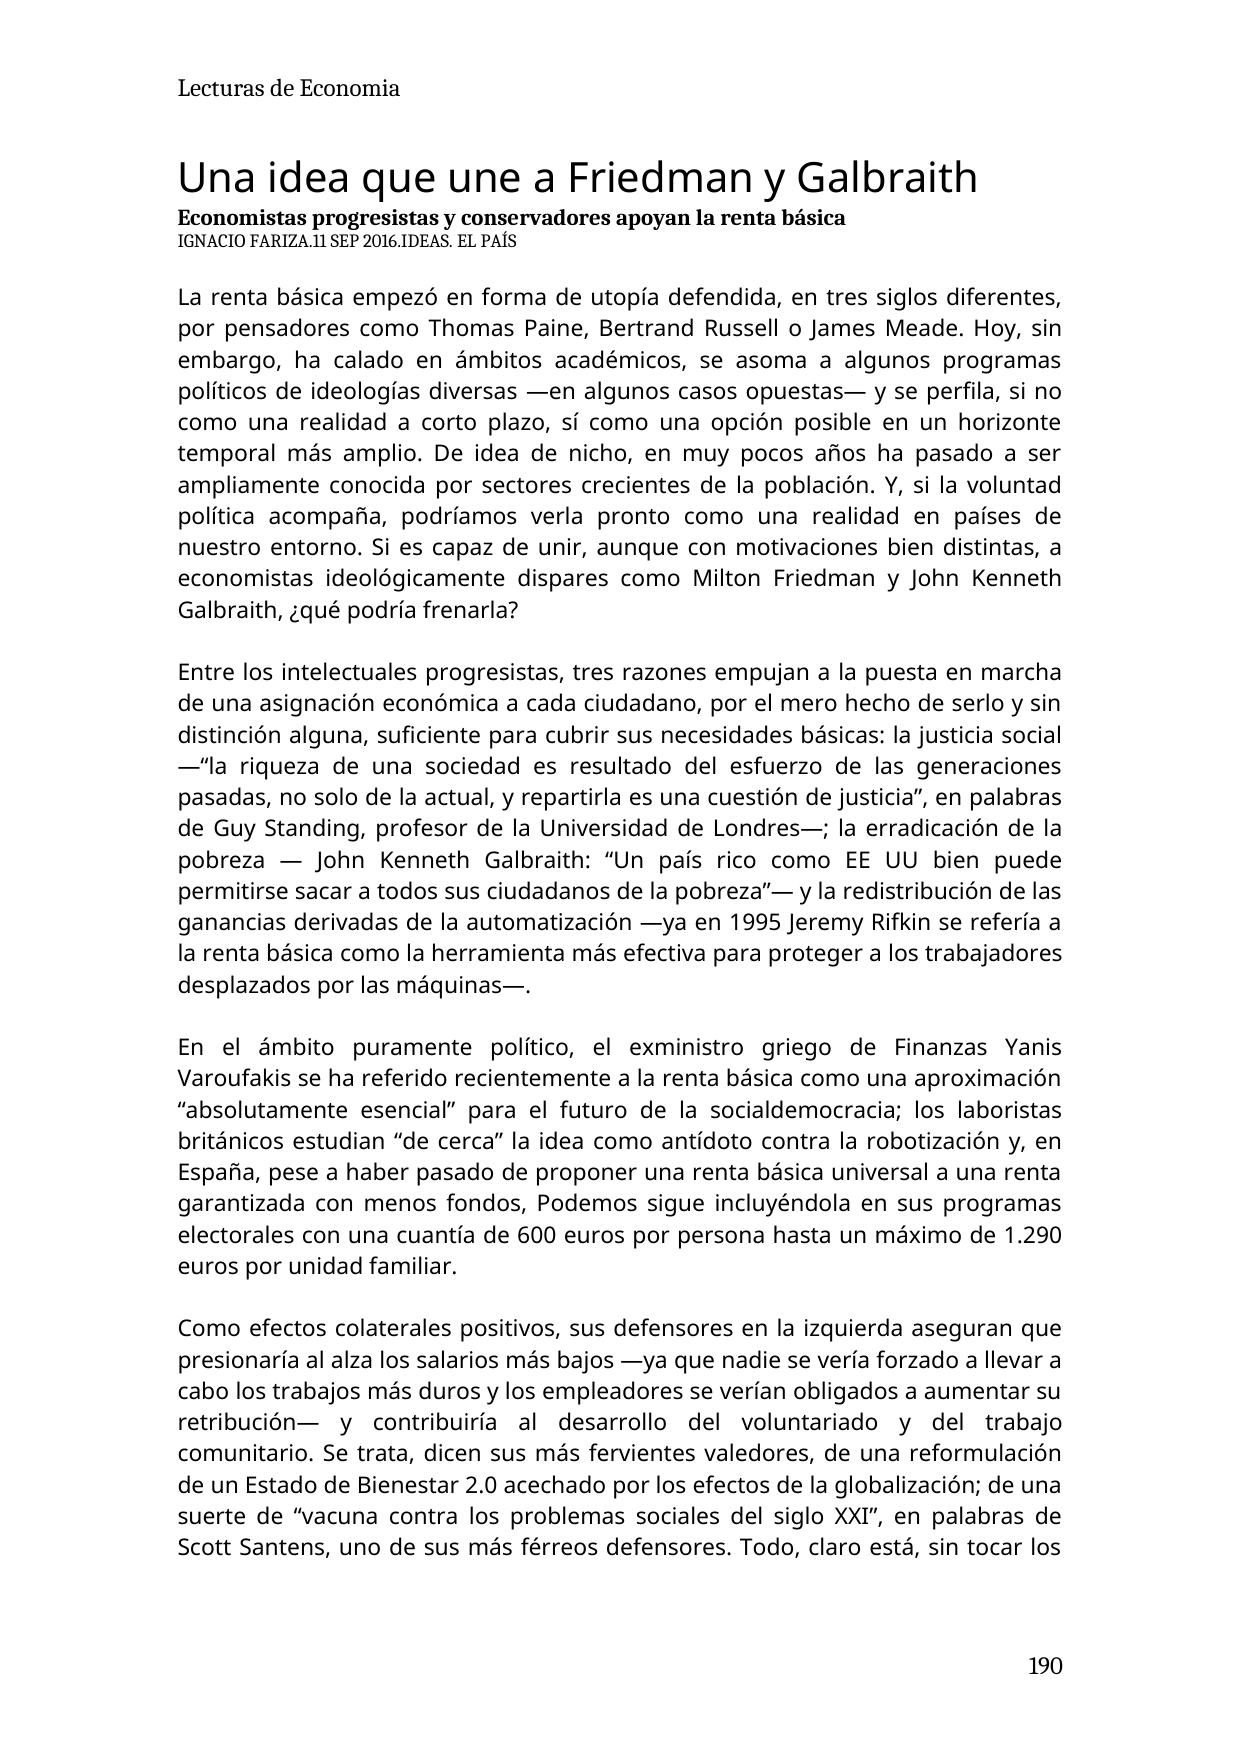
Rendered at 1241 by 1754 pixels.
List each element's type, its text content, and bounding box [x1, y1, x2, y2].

text En el ámbito puramente político, el exministro griego de Finanzas Yanis Varoufakis se ha referido recientemente a la renta básica como una aproximación “absolutamente esencial” para el futuro de la socialdemocracia; los laboristas británicos estudian “de cerca” la idea como antídoto contra la robotización y, en España, pese a haber pasado de proponer una renta básica universal a una renta garantizada con menos fondos, Podemos sigue incluyéndola en sus programas electorales con una cuantía de 600 euros por persona hasta un máximo de 1.290 euros por unidad familiar. [177, 1031, 1063, 1281]
text Economistas progresistas y conservadores apoyan la renta básica [177, 204, 1063, 231]
text IGNACIO FARIZA.11 SEP 2016.IDEAS. EL PAÍS [177, 231, 1063, 252]
text La renta básica empezó en forma de utopía defendida, en tres siglos diferentes, por pensadores como Thomas Paine, Bertrand Russell o James Meade. Hoy, sin embargo, ha calado en ámbitos académicos, se asoma a algunos programas políticos de ideologías diversas ­—en algunos casos opuestas— y se perfila, si no como una realidad a corto plazo, sí como una opción posible en un horizonte temporal más amplio. De idea de nicho, en muy pocos años ha pasado a ser ampliamente conocida por sectores crecientes de la población. Y, si la voluntad política acompaña, podríamos verla pronto como una realidad en países de nuestro entorno. Si es capaz de unir, aunque con motivaciones bien distintas, a economistas ideológicamente dispares como Milton Friedman y John Kenneth Galbraith, ¿qué podría frenarla? [177, 281, 1063, 625]
text Entre los intelectuales progresistas, tres razones empujan a la puesta en marcha de una asignación económica a cada ciudadano, por el mero hecho de serlo y sin distinción alguna, suficiente para cubrir sus necesidades básicas: la justicia social —“la riqueza de una sociedad es resultado del esfuerzo de las generaciones pasadas, no solo de la actual, y repartirla es una cuestión de justicia”, en palabras de Guy Standing, profesor de la Universidad de Londres—; la erradicación de la pobreza — John Kenneth Galbraith: “Un país rico como EE UU bien puede permitirse sacar a todos sus ciudadanos de la pobreza”— y la redistribución de las ganancias derivadas de la automatización —ya en 1995 Jeremy Rifkin se refería a la renta básica como la herramienta más efectiva para proteger a los trabajadores desplazados por las máquinas—. [177, 656, 1063, 1000]
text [177, 1312, 1063, 1562]
text Una idea que une a Friedman y Galbraith [177, 148, 1063, 204]
